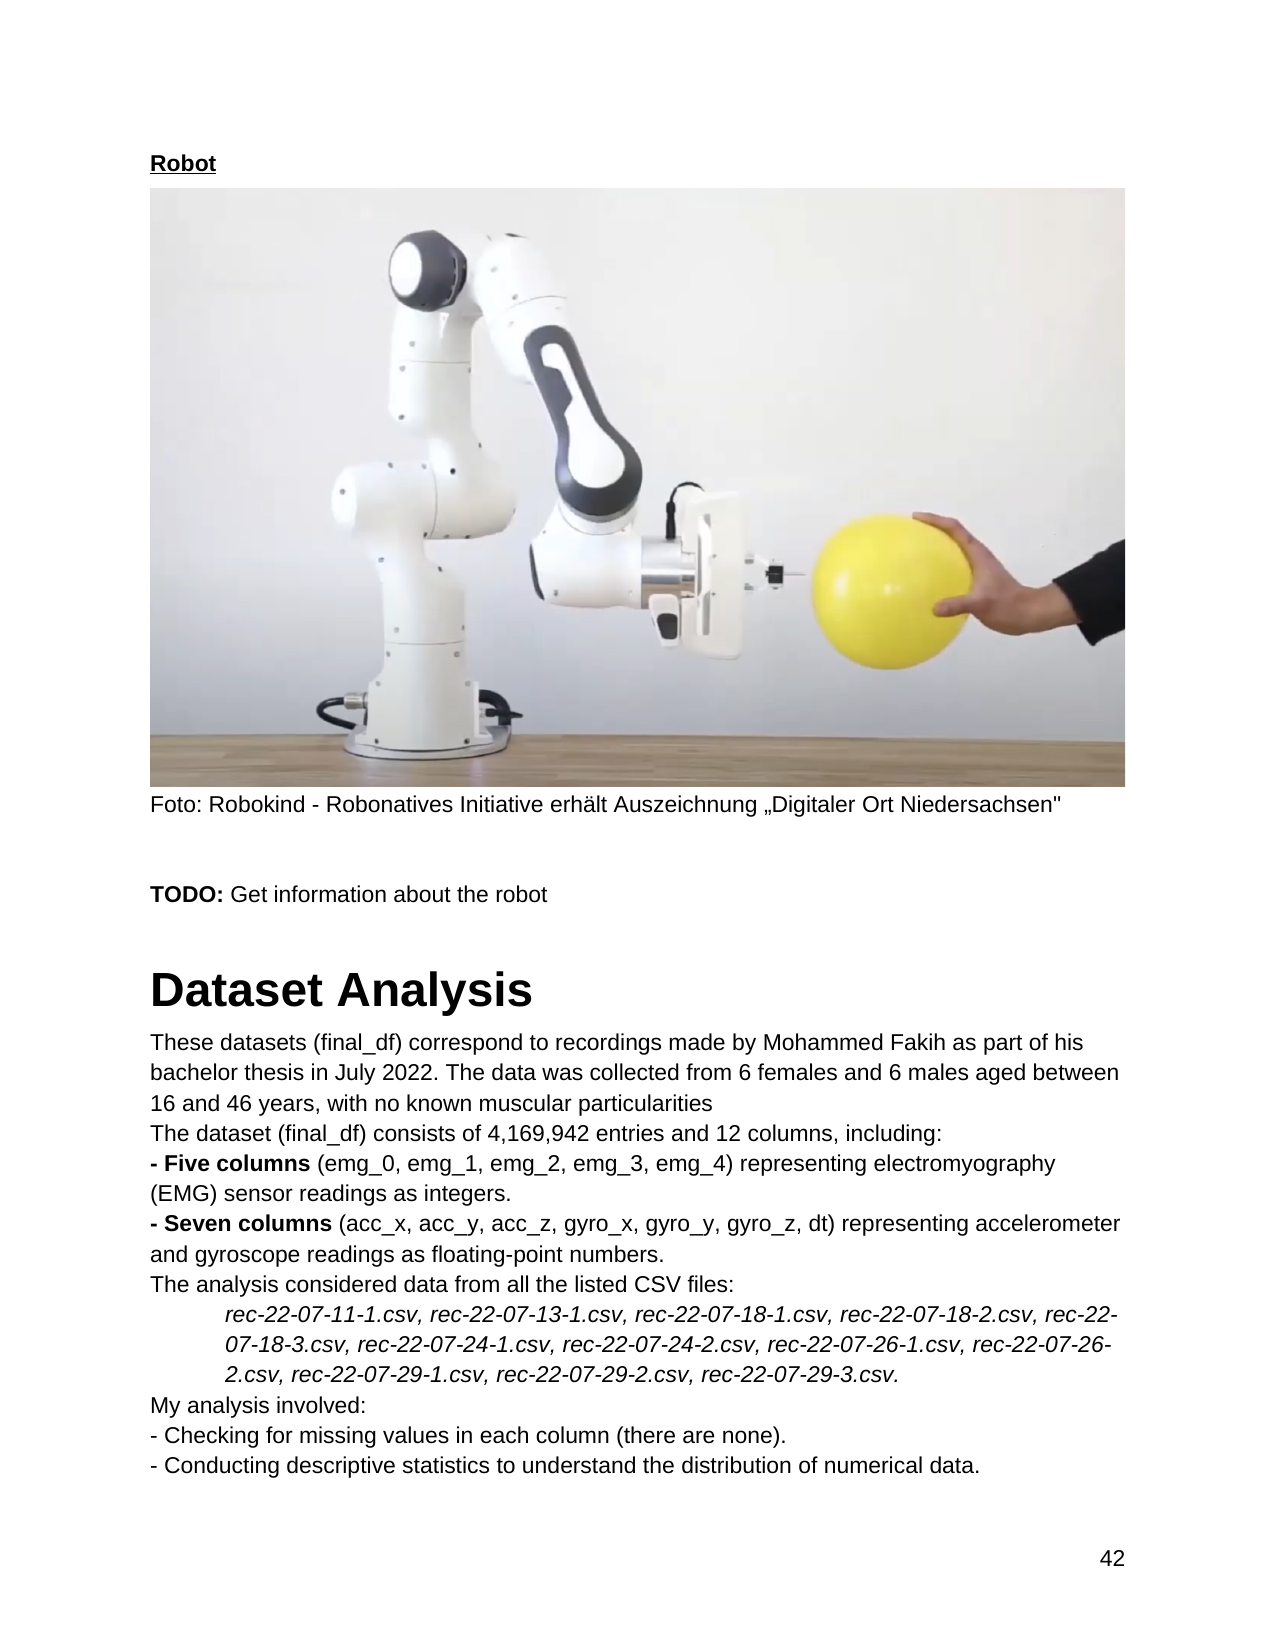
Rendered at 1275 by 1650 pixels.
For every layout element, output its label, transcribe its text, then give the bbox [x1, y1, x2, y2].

text - Conducting descriptive statistics to understand the distribution of numerical data. [150, 1452, 1125, 1478]
text These datasets (final_df) correspond to recordings made by Mohammed Fakih as part of his bachelor thesis in July 2022. The data was collected from 6 females and 6 males aged between 16 and 46 years, with no known muscular particularities [150, 1029, 1125, 1116]
text The analysis considered data from all the listed CSV files: [150, 1271, 1125, 1297]
text - Seven columns (acc_x, acc_y, acc_z, gyro_x, gyro_y, gyro_z, dt) representing accelerometer and gyroscope readings as floating-point numbers. [150, 1210, 1125, 1267]
text TODO: Get information about the robot [150, 881, 1125, 908]
picture [150, 188, 1125, 787]
subtitle Robot [150, 150, 1125, 176]
subtitle Dataset Analysis [150, 961, 1125, 1017]
text rec-22-07-11-1.csv, rec-22-07-13-1.csv, rec-22-07-18-1.csv, rec-22-07-18-2.csv, rec-22-07-18-3.csv, rec-22-07-24-1.csv, rec-22-07-24-2.csv, rec-22-07-26-1.csv, rec-22-07-26-2.csv, rec-22-07-29-1.csv, rec-22-07-29-2.csv, rec-22-07-29-3.csv. [225, 1301, 1125, 1388]
text The dataset (final_df) consists of 4,169,942 entries and 12 columns, including: [150, 1120, 1125, 1146]
text My analysis involved: [150, 1392, 1125, 1418]
text Foto: Robokind - Robonatives Initiative erhält Auszeichnung „Digitaler Ort Niedersachsen" [150, 791, 1125, 817]
text - Checking for missing values in each column (there are none). [150, 1422, 1125, 1448]
text - Five columns (emg_0, emg_1, emg_2, emg_3, emg_4) representing electromyography (EMG) sensor readings as integers. [150, 1150, 1125, 1206]
